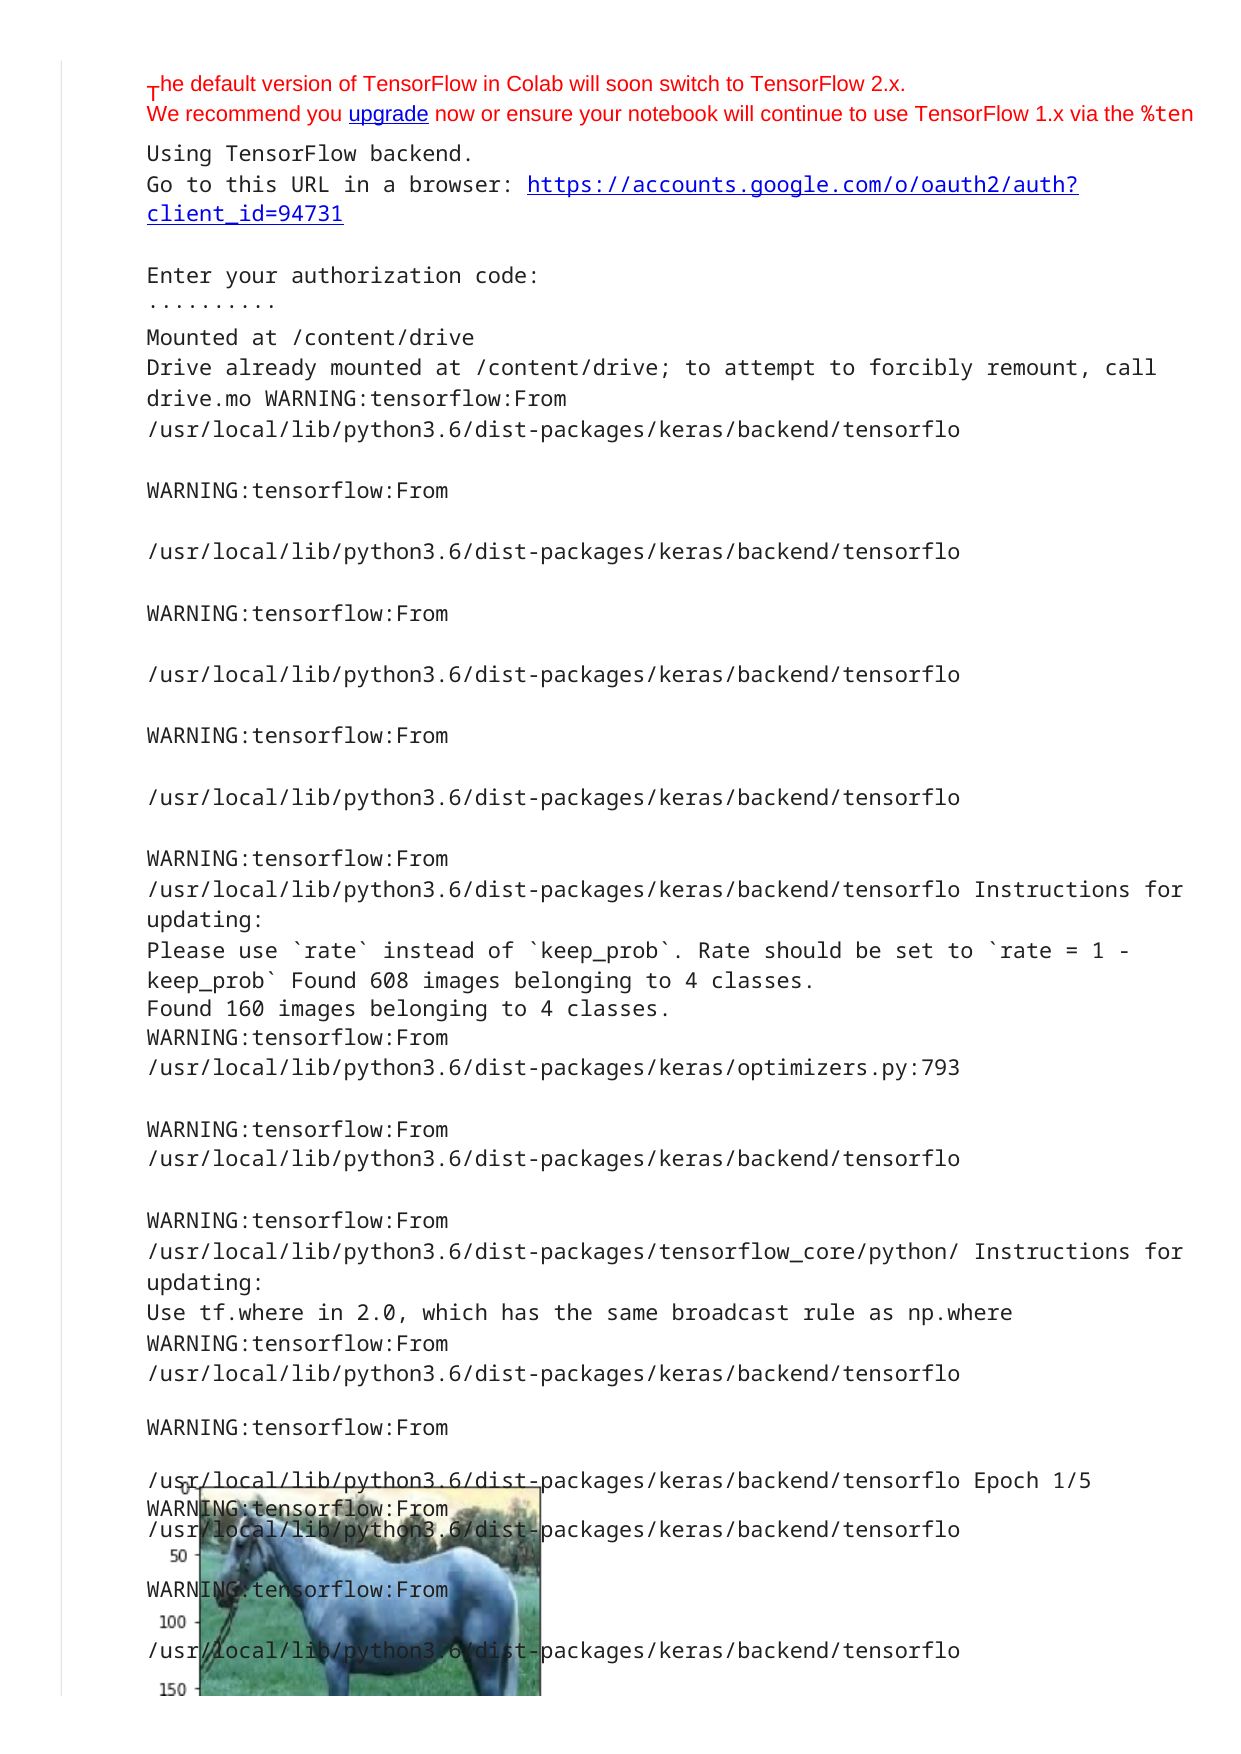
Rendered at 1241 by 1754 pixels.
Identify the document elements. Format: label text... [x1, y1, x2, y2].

text Go to this URL in a browser: https://accounts.google.com/o/oauth2/auth?client_id=94731 [146, 169, 1198, 228]
text WARNING:tensorflow:From /usr/local/lib/python3.6/dist-packages/keras/backend/tensorflo [146, 1499, 1198, 1542]
text Please use `rate` instead of `keep_prob`. Rate should be set to `rate = 1 - keep_prob` Found 608 images belonging to 4 classes. [146, 935, 1183, 995]
text Use tf.where in 2.0, which has the same broadcast rule as np.where WARNING:tensorflow:From /usr/local/lib/python3.6/dist-packages/keras/backend/tensorflo [146, 1297, 1183, 1388]
text Found 160 images belonging to 4 classes. [146, 996, 1198, 1022]
text Mounted at /content/drive [146, 322, 1198, 351]
text Using TensorFlow backend. [146, 138, 1198, 168]
text ·········· [146, 291, 1198, 321]
picture [152, 1542, 557, 1574]
text Drive already mounted at /content/drive; to attempt to forcibly remount, call drive.mo WARNING:tensorflow:From /usr/local/lib/python3.6/dist-packages/keras/backend/tensorflo [146, 352, 1183, 443]
text Enter your authorization code: [146, 260, 1198, 290]
text We recommend you upgrade now or ensure your notebook will continue to use TensorFlow 1.x via the %ten [146, 98, 1198, 127]
text WARNING:tensorflow:From /usr/local/lib/python3.6/dist-packages/tensorflow_core/python/ Instructions for updating: [146, 1205, 1183, 1296]
picture [152, 1665, 557, 1696]
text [146, 1574, 1182, 1665]
text WARNING:tensorflow:From /usr/local/lib/python3.6/dist-packages/keras/backend/tensorflo Epoch 1/5 [146, 1393, 1183, 1499]
text WARNING:tensorflow:From /usr/local/lib/python3.6/dist-packages/keras/backend/tensorflo [146, 1114, 1198, 1173]
text WARNING:tensorflow:From /usr/local/lib/python3.6/dist-packages/keras/optimizers.py:793 [146, 1022, 1198, 1082]
text WARNING:tensorflow:From /usr/local/lib/python3.6/dist-packages/keras/backend/tensorflo Instructions for updating: [146, 843, 1183, 934]
text he default version of TensorFlow in Colab will soon switch to TensorFlow 2.x. [160, 71, 1198, 96]
